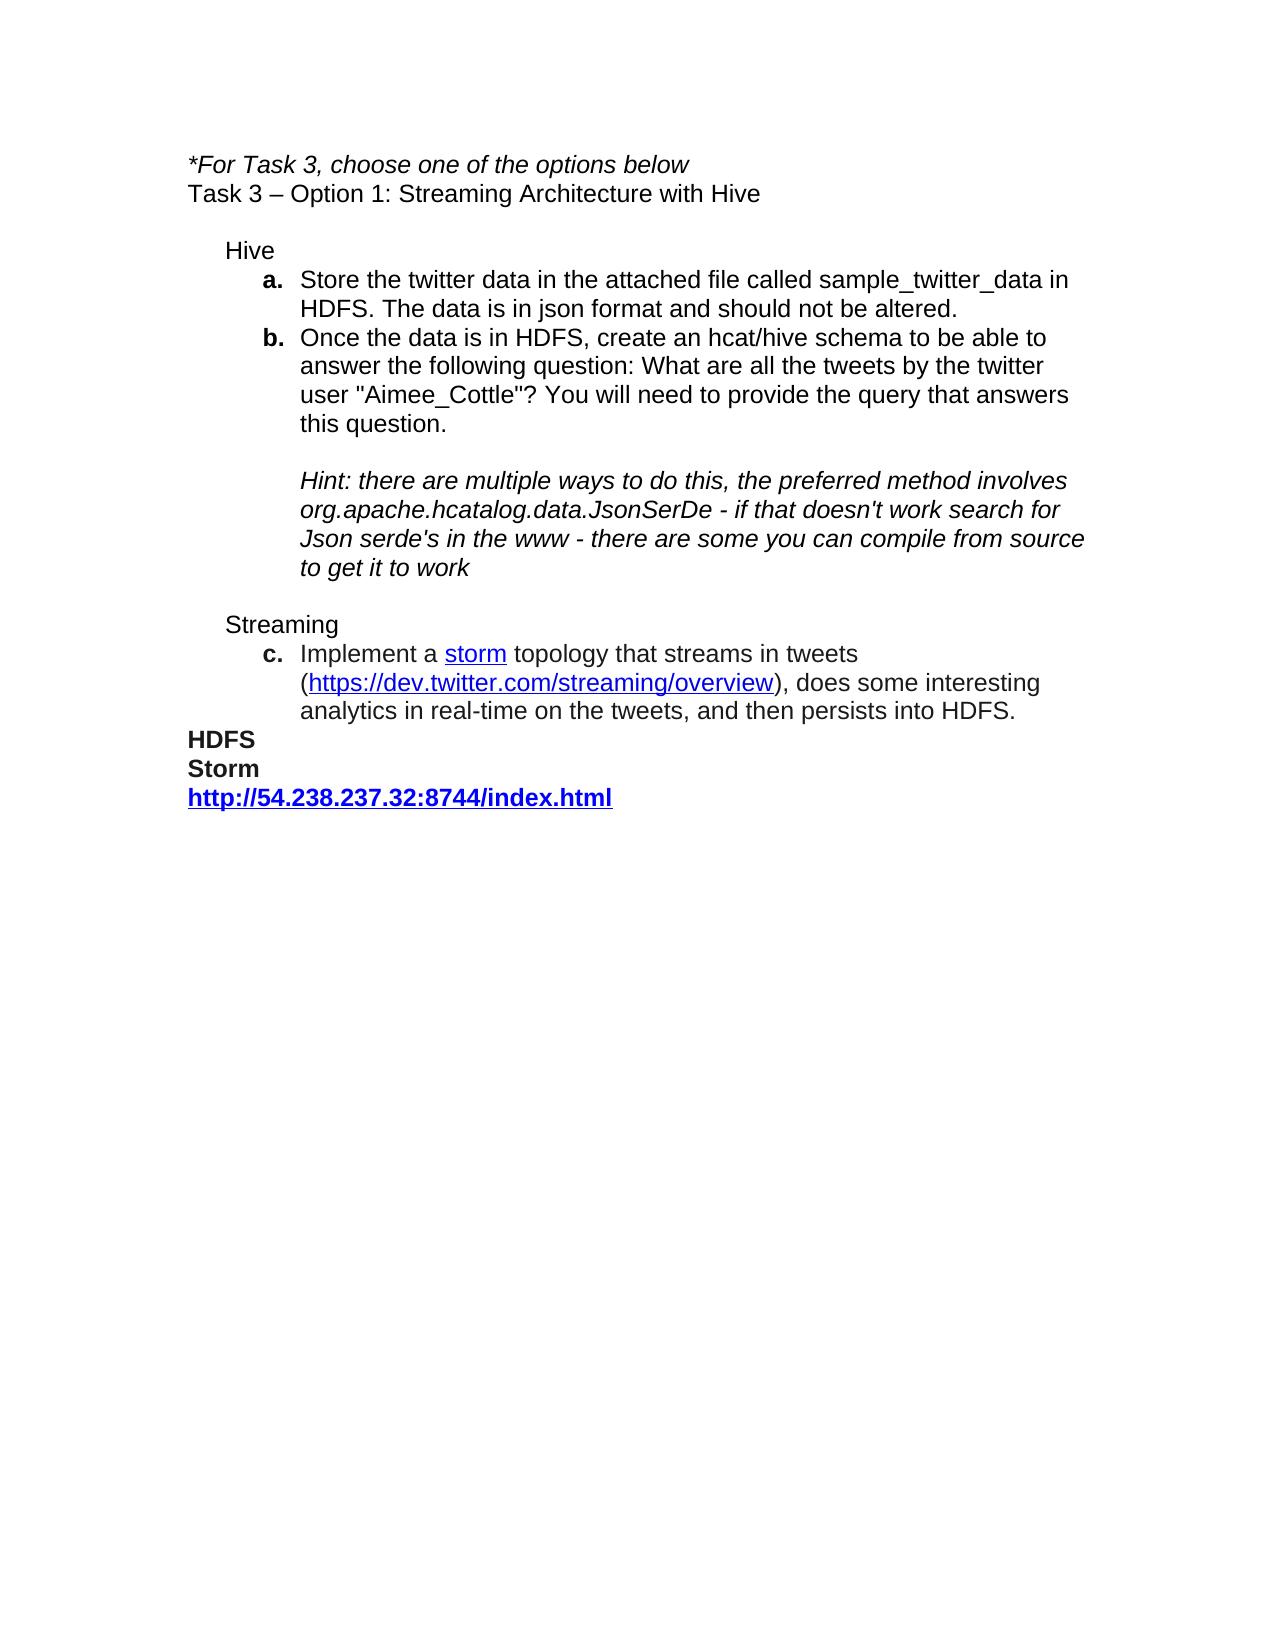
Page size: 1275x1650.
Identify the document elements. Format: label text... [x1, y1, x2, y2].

text Streaming [225, 610, 1087, 639]
text http://54.238.237.32:8744/index.html [187, 782, 1087, 811]
list Store the twitter data in the attached file called sample_twitter_data in HDFS. The data is in json format and should not be altered. [262, 265, 1087, 322]
text Storm [187, 754, 1087, 782]
text *For Task 3, choose one of the options below [187, 150, 1087, 179]
list Implement a storm topology that streams in tweets (https://dev.twitter.com/streaming/overview), does some interesting analytics in real-time on the tweets, and then persists into HDFS. [262, 639, 1087, 725]
list Hint: there are multiple ways to do this, the preferred method involves org.apache.hcatalog.data.JsonSerDe - if that doesn't work search for Json serde's in the www - there are some you can compile from source to get it to work [300, 466, 1087, 581]
text HDFS [187, 725, 1087, 754]
list Once the data is in HDFS, create an hcat/hive schema to be able to answer the following question: What are all the tweets by the twitter user "Aimee_Cottle"? You will need to provide the query that answers this question. [262, 322, 1087, 437]
text Task 3 – Option 1: Streaming Architecture with Hive [187, 179, 1087, 207]
text Hive [225, 236, 1087, 265]
